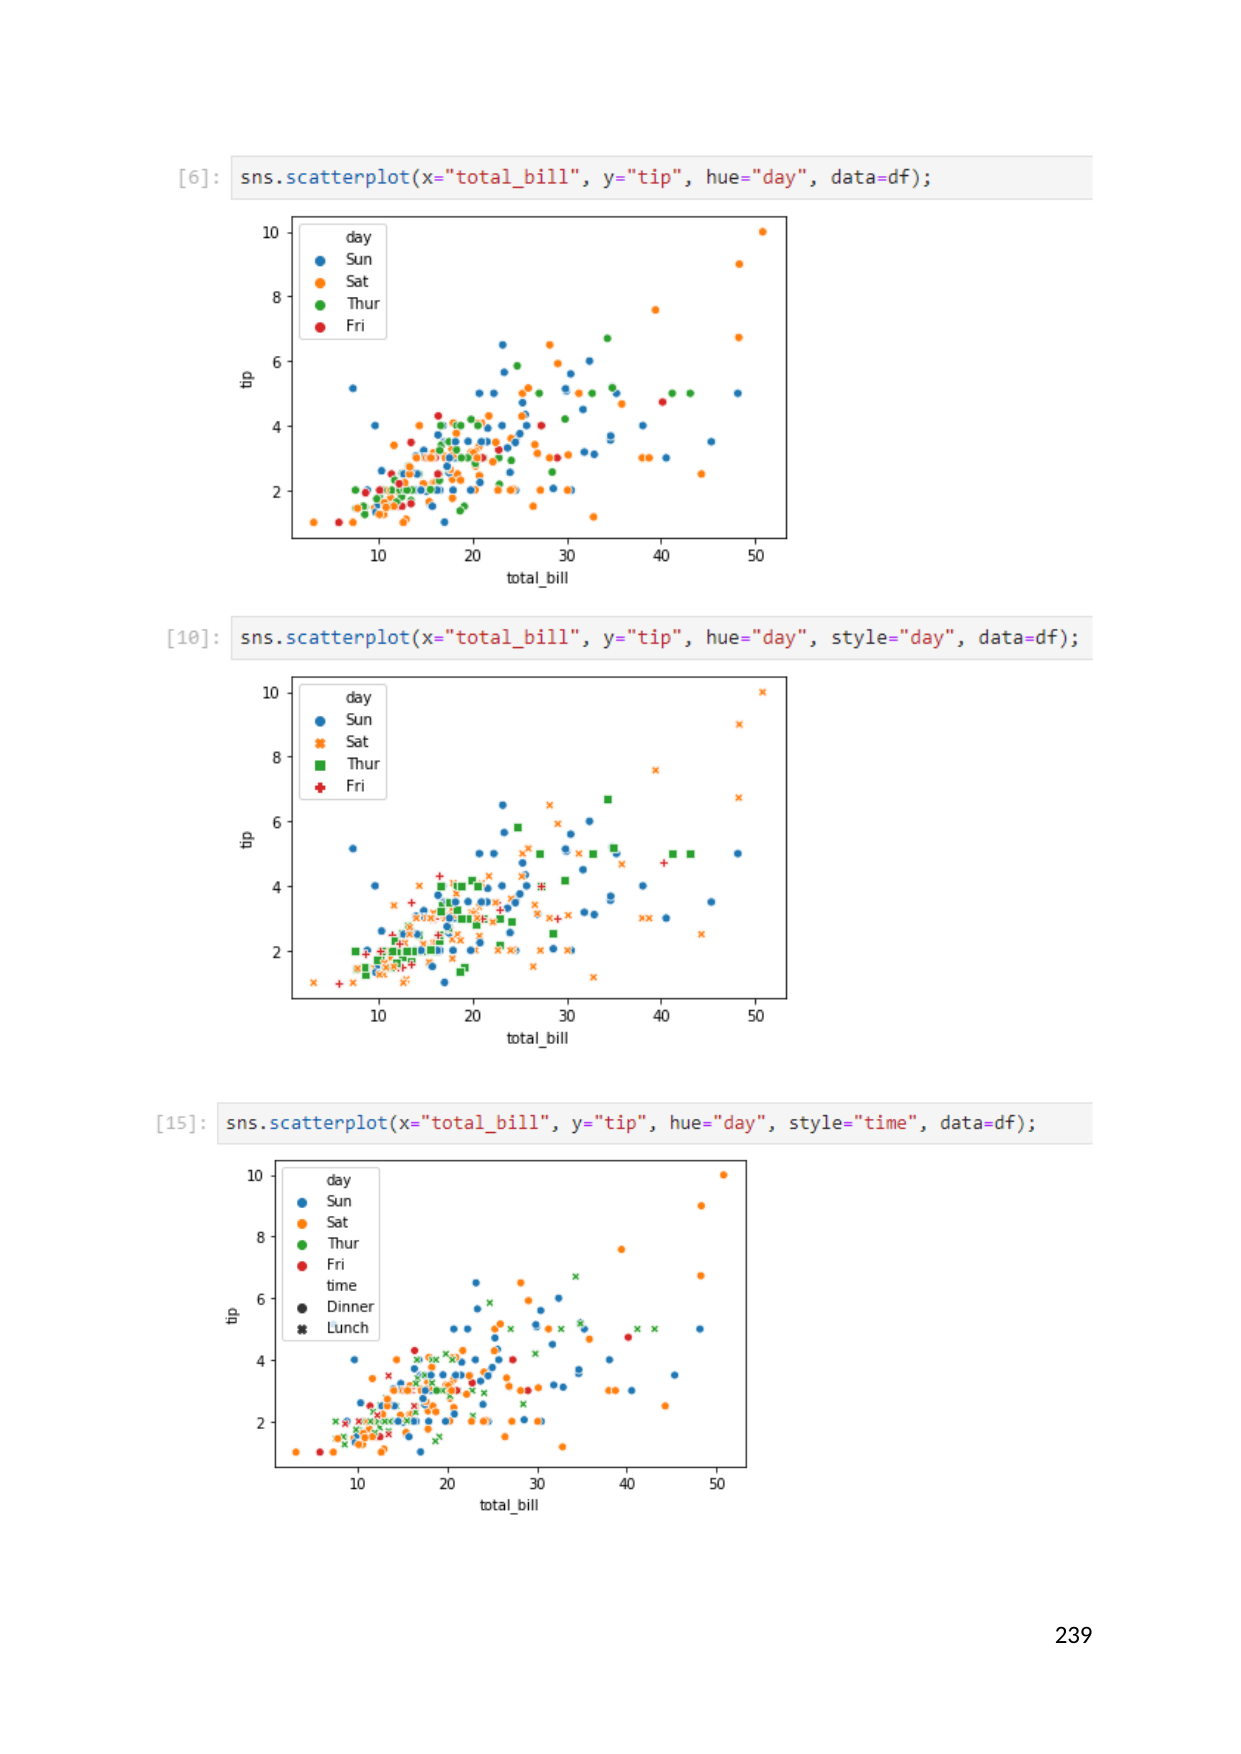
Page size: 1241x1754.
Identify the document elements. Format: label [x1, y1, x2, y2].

picture [147, 1088, 1093, 1526]
picture [147, 147, 1093, 1069]
